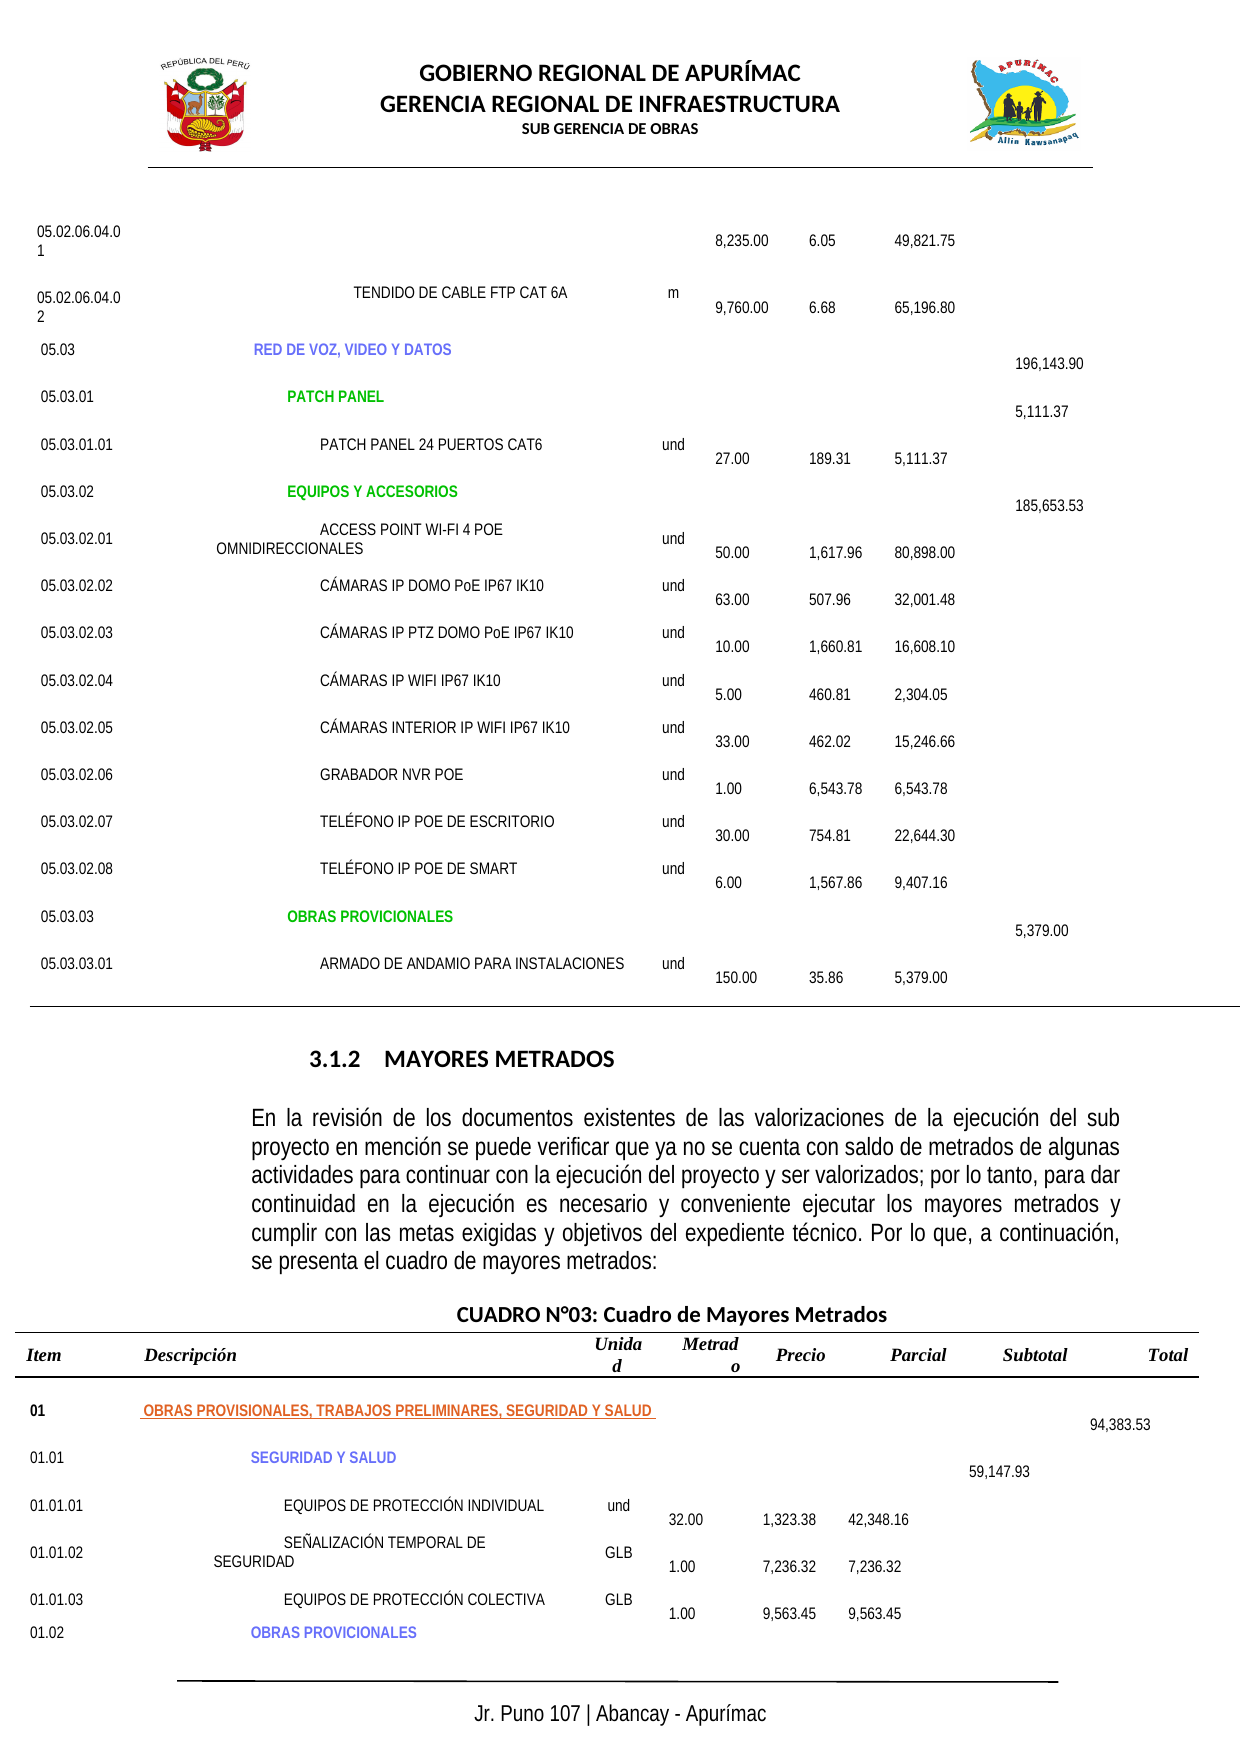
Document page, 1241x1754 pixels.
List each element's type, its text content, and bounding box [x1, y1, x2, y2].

picture [967, 57, 1082, 151]
picture [158, 57, 252, 152]
text CUADRO N°03: Cuadro de Mayores Metrados [281, 1300, 1063, 1328]
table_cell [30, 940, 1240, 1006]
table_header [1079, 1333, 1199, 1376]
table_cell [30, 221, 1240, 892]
list MAYORES METRADOS [309, 1043, 1063, 1073]
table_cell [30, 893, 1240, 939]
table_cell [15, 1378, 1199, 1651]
text En la revisión de los documentos existentes de las valorizaciones de la ejecución del sub proyecto en mención se puede verificar que ya no se cuenta con saldo de metrados de algunas actividades para continuar con la ejecución del proyecto y ser valorizados; por lo tanto, para dar continuidad en la ejecución es necesario y conveniente ejecutar los mayores metrados y cumplir con las metas exigidas y objetivos del expediente técnico. Por lo que, a continuación, se presenta el cuadro de mayores metrados: [251, 1103, 1122, 1275]
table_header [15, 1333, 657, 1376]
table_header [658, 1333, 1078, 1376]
